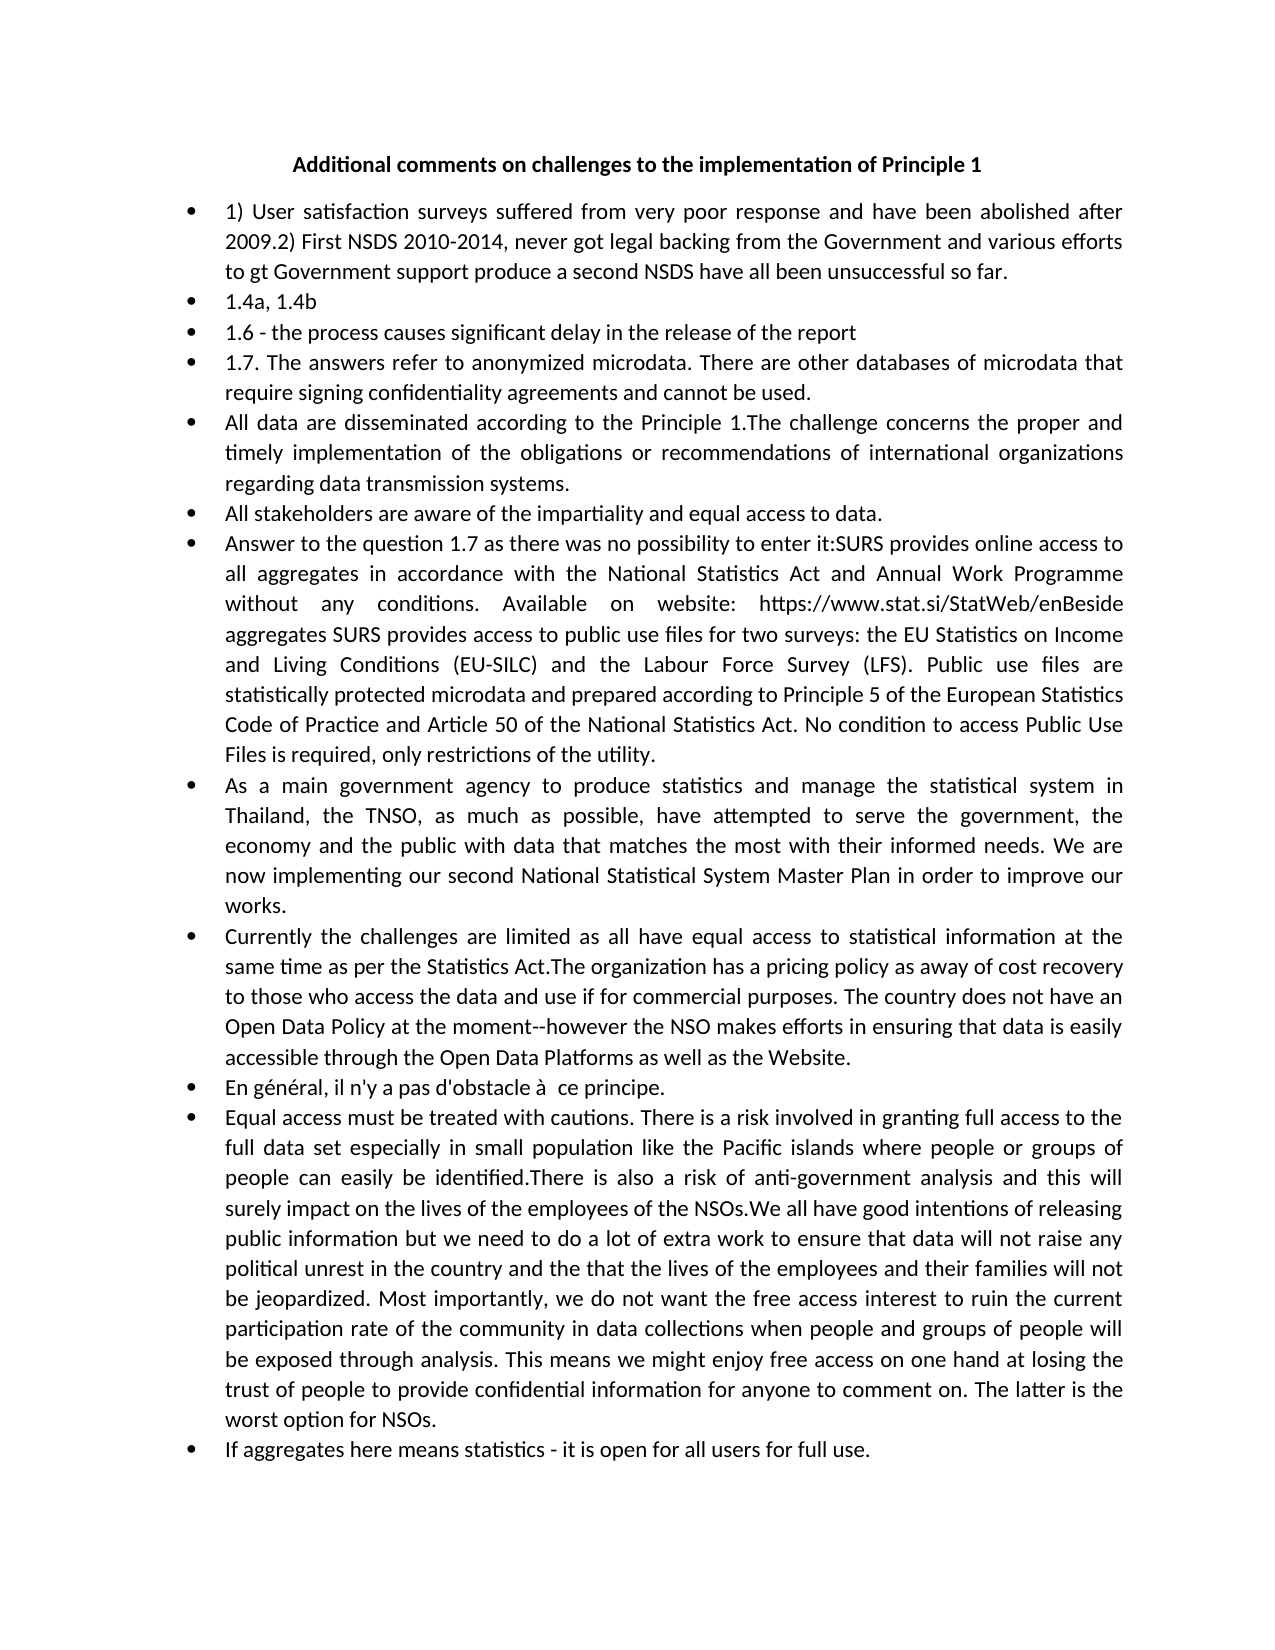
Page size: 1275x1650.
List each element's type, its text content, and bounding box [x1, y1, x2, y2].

list As a main government agency to produce statistics and manage the statistical system in Thailand, the TNSO, as much as possible, have attempted to serve the government, the economy and the public with data that matches the most with their informed needs. We are now implementing our second National Statistical System Master Plan in order to improve our works. [187, 771, 1125, 920]
list Currently the challenges are limited as all have equal access to statistical information at the same time as per the Statistics Act.The organization has a pricing policy as away of cost recovery to those who access the data and use if for commercial purposes. The country does not have an Open Data Policy at the moment--however the NSO makes efforts in ensuring that data is easily accessible through the Open Data Platforms as well as the Website. [187, 922, 1125, 1071]
list If aggregates here means statistics - it is open for all users for full use. [187, 1435, 1125, 1463]
list Answer to the question 1.7 as there was no possibility to enter it:SURS provides online access to all aggregates in accordance with the National Statistics Act and Annual Work Programme without any conditions. Available on website: https://www.stat.si/StatWeb/enBeside aggregates SURS provides access to public use files for two surveys: the EU Statistics on Income and Living Conditions (EU-SILC) and the Labour Force Survey (LFS). Public use files are statistically protected microdata and prepared according to Principle 5 of the European Statistics Code of Practice and Article 50 of the National Statistics Act. No condition to access Public Use Files is required, only restrictions of the utility. [187, 529, 1125, 769]
list En général, il n'y a pas d'obstacle à ce principe. [187, 1073, 1125, 1101]
text Additional comments on challenges to the implementation of Principle 1 [150, 150, 1125, 178]
list All stakeholders are aware of the impartiality and equal access to data. [187, 499, 1125, 527]
list 1) User satisfaction surveys suffered from very poor response and have been abolished after 2009.2) First NSDS 2010-2014, never got legal backing from the Government and various efforts to gt Government support produce a second NSDS have all been unsuccessful so far. [187, 197, 1125, 285]
list 1.7. The answers refer to anonymized microdata. There are other databases of microdata that require signing confidentiality agreements and cannot be used. [187, 348, 1125, 406]
list 1.4a, 1.4b [187, 287, 1125, 316]
list All data are disseminated according to the Principle 1.The challenge concerns the proper and timely implementation of the obligations or recommendations of international organizations regarding data transmission systems. [187, 408, 1125, 497]
list Equal access must be treated with cautions. There is a risk involved in granting full access to the full data set especially in small population like the Pacific islands where people or groups of people can easily be identified.There is also a risk of anti-government analysis and this will surely impact on the lives of the employees of the NSOs.We all have good intentions of releasing public information but we need to do a lot of extra work to ensure that data will not raise any political unrest in the country and the that the lives of the employees and their families will not be jeopardized. Most importantly, we do not want the free access interest to ruin the current participation rate of the community in data collections when people and groups of people will be exposed through analysis. This means we might enjoy free access on one hand at losing the trust of people to provide confidential information for anyone to comment on. The latter is the worst option for NSOs. [187, 1103, 1125, 1433]
list 1.6 - the process causes significant delay in the release of the report [187, 318, 1125, 346]
